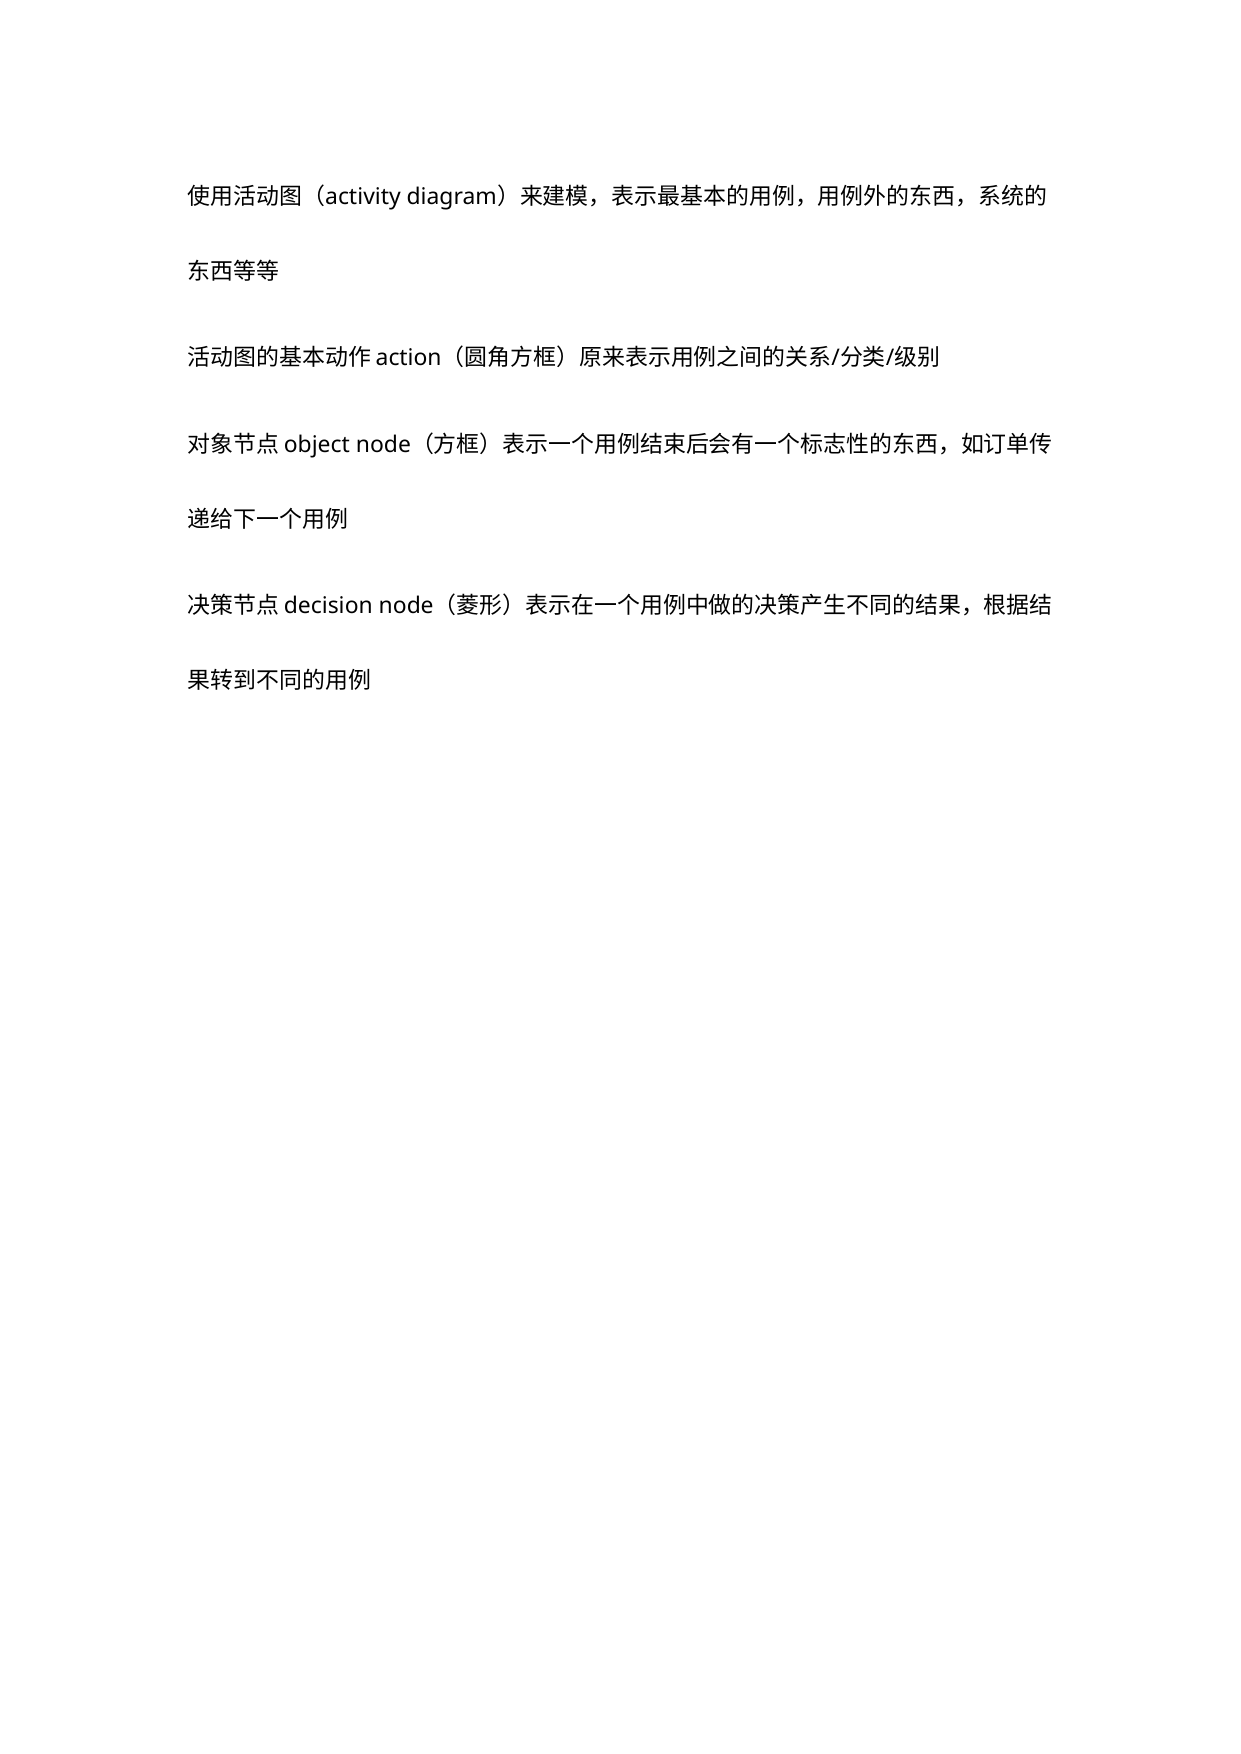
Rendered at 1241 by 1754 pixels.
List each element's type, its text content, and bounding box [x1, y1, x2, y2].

text 使用活动图（activity diagram）来建模，表示最基本的用例，用例外的东西，系统的东西等等 [187, 162, 1053, 302]
text 决策节点decision node（菱形）表示在一个用例中做的决策产生不同的结果，根据结果转到不同的用例 [187, 571, 1053, 711]
text 对象节点object node（方框）表示一个用例结束后会有一个标志性的东西，如订单传递给下一个用例 [187, 410, 1053, 549]
text 活动图的基本动作action（圆角方框）原来表示用例之间的关系/分类/级别 [187, 323, 1053, 388]
